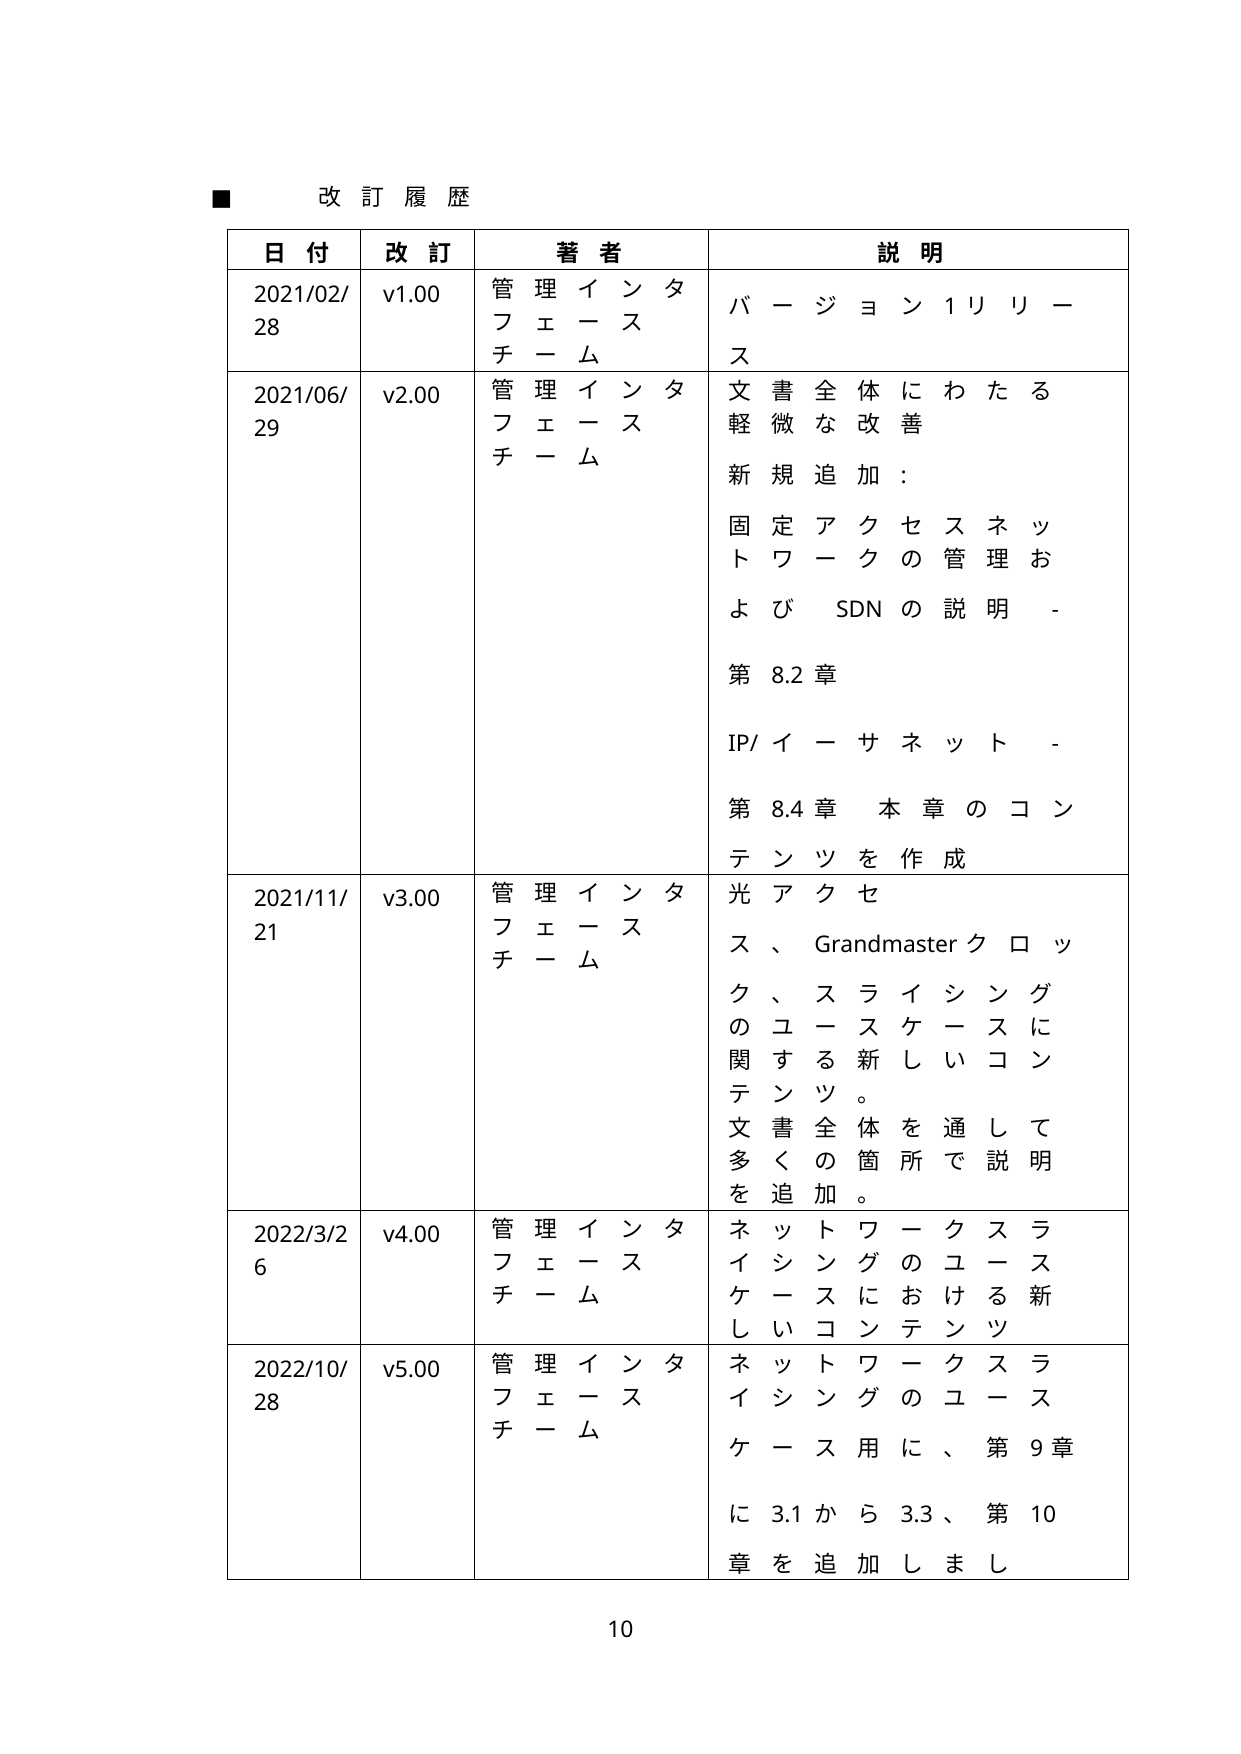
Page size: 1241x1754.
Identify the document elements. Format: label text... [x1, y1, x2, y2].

table_header 著者 [475, 230, 708, 269]
table_cell バージョン1リリース [709, 270, 1128, 371]
table_cell v4.00 [361, 1211, 474, 1344]
table_cell 管理インタフェースチーム [475, 1345, 708, 1579]
table_cell 2021/06/29 [228, 372, 360, 874]
table_cell v2.00 [361, 372, 474, 874]
table_cell 2022/10/28 [228, 1345, 360, 1579]
table_header 日付 [228, 230, 360, 269]
table_cell 2021/11/21 [228, 875, 360, 1209]
table_header 改訂 [361, 230, 474, 269]
table_cell 2022/3/26 [228, 1211, 360, 1344]
table_cell v5.00 [361, 1345, 474, 1579]
table_cell v1.00 [361, 270, 474, 371]
table_cell 管理インタフェースチーム [475, 270, 708, 371]
table_cell 2021/02/28 [228, 270, 360, 371]
table_cell 管理インタフェースチーム [475, 372, 708, 874]
table_cell 光アクセス、Grandmasterクロック、スライシングのユースケースに関する新しいコンテンツ。 文書全体を通して多くの箇所で説明を追加。 [709, 875, 1128, 1209]
table_cell 文書全体にわたる軽微な改善 新規追加: 固定アクセスネットワークの管理および SDN の説明 - 第8.2章 IP/イーサネット - 第8.4章 本章のコンテンツを作成 [709, 372, 1128, 874]
table_cell 管理インタフェースチーム [475, 875, 708, 1209]
table_cell v3.00 [361, 875, 474, 1209]
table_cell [709, 1345, 1128, 1579]
table_header 説明 [709, 230, 1128, 269]
table_cell 管理インタフェースチーム [475, 1211, 708, 1344]
list 改訂履歴 [191, 162, 1116, 229]
table_cell ネットワークスライシングのユースケースにおける新しいコンテンツ [709, 1211, 1128, 1344]
